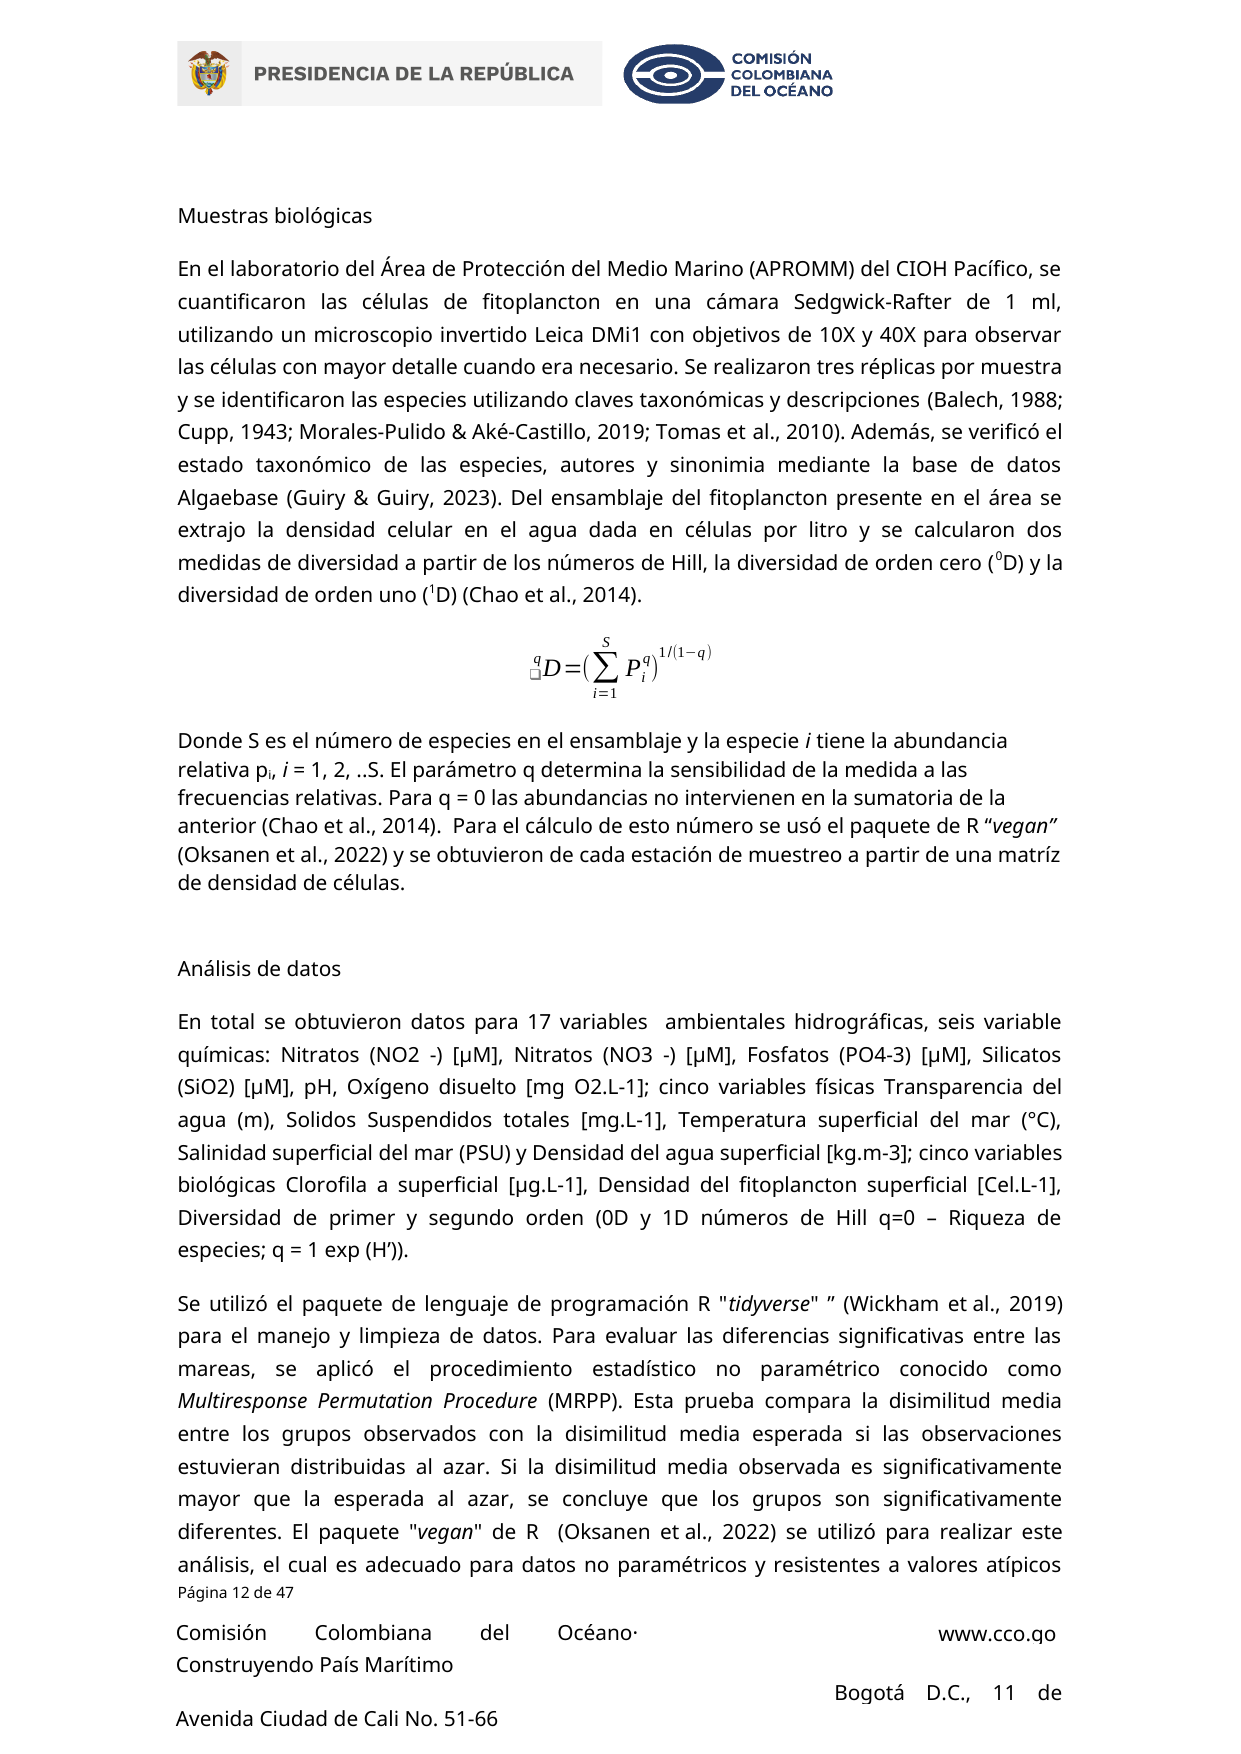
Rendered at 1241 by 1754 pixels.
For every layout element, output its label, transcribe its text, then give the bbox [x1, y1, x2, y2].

subtitle Muestras biológicas [177, 201, 1063, 229]
text En el laboratorio del Área de Protección del Medio Marino (APROMM) del CIOH Pacífico, se cuantificaron las células de fitoplancton en una cámara Sedgwick-Rafter de 1 ml, utilizando un microscopio invertido Leica DMi1 con objetivos de 10X y 40X para observar las células con mayor detalle cuando era necesario. Se realizaron tres réplicas por muestra y se identificaron las especies utilizando claves taxonómicas y descripciones (Balech, 1988; Cupp, 1943; Morales-Pulido & Aké-Castillo, 2019; Tomas et al., 2010). Además, se verificó el estado taxonómico de las especies, autores y sinonimia mediante la base de datos Algaebase (Guiry & Guiry, 2023). Del ensamblaje del fitoplancton presente en el área se extrajo la densidad celular en el agua dada en células por litro y se calcularon dos medidas de diversidad a partir de los números de Hill, la diversidad de orden cero (0D) y la diversidad de orden uno (1D) (Chao et al., 2014). [177, 254, 1063, 609]
text En total se obtuvieron datos para 17 variables ambientales hidrográficas, seis variable químicas: Nitratos (NO2 -) [µM], Nitratos (NO3 -) [µM], Fosfatos (PO4-3) [µM], Silicatos (SiO2) [µM], pH, Oxígeno disuelto [mg O2.L-1]; cinco variables físicas Transparencia del agua (m), Solidos Suspendidos totales [mg.L-1], Temperatura superficial del mar (°C), Salinidad superficial del mar (PSU) y Densidad del agua superficial [kg.m-3]; cinco variables biológicas Clorofila a superficial [µg.L-1], Densidad del fitoplancton superficial [Cel.L-1], Diversidad de primer y segundo orden (0D y 1D números de Hill q=0 – Riqueza de especies; q = 1 exp (H’)). [177, 1007, 1063, 1264]
picture [642, 42, 824, 107]
picture [177, 41, 603, 106]
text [177, 1289, 1063, 1578]
subtitle Análisis de datos [177, 954, 1063, 982]
text Donde S es el número de especies en el ensamblaje y la especie i tiene la abundancia relativa pi, i = 1, 2, ..S. El parámetro q determina la sensibilidad de la medida a las frecuencias relativas. Para q = 0 las abundancias no intervienen en la sumatoria de la anterior (Chao et al., 2014). Para el cálculo de esto número se usó el paquete de R “vegan” (Oksanen et al., 2022) y se obtuvieron de cada estación de muestreo a partir de una matríz de densidad de células. [177, 726, 1063, 897]
